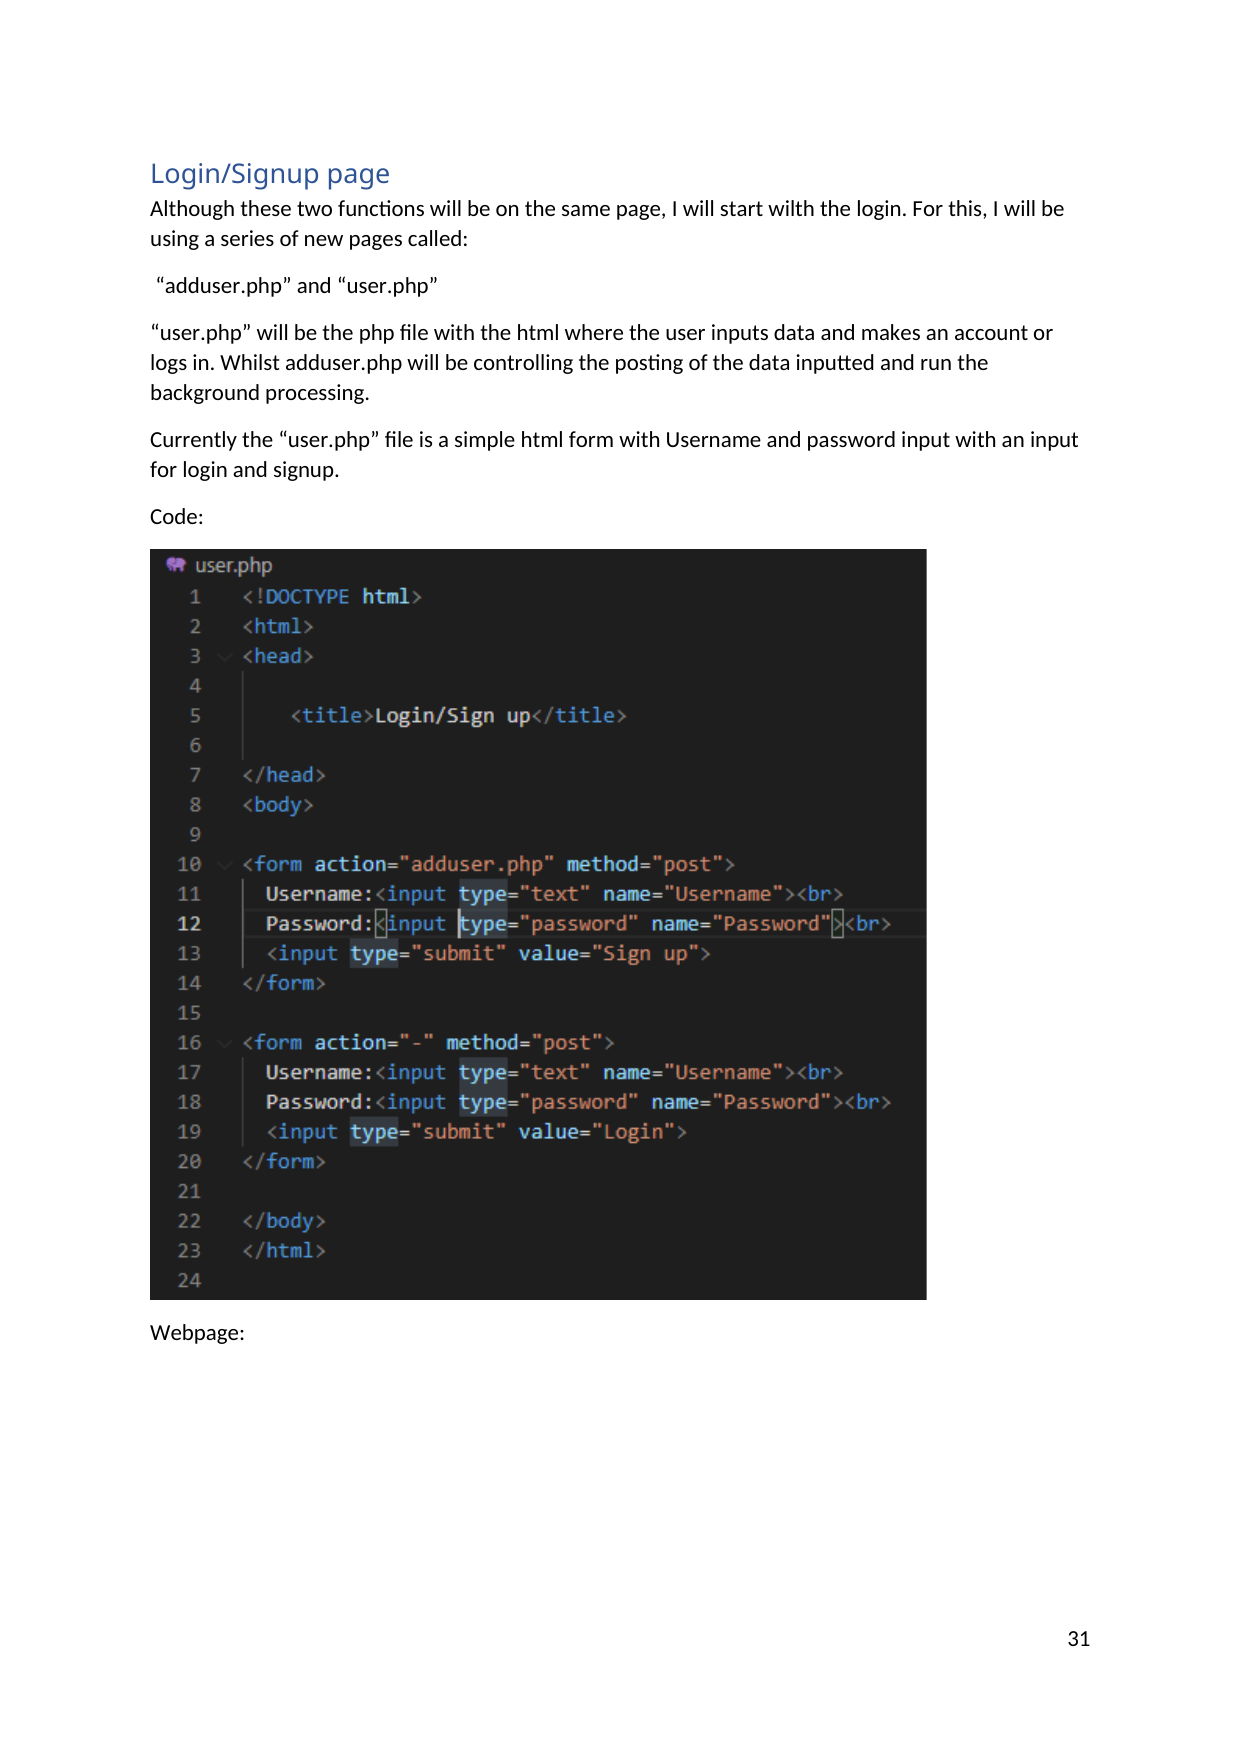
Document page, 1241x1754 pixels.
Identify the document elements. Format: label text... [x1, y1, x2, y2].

text Although these two functions will be on the same page, I will start wilth the login. For this, I will be using a series of new pages called: [150, 194, 1090, 252]
subtitle Login/Signup page [150, 154, 1090, 191]
text Currently the “user.php” file is a simple html form with Username and password input with an input for login and signup. [150, 425, 1090, 483]
text “adduser.php” and “user.php” [150, 271, 1090, 299]
text Code: [150, 502, 1090, 530]
text “user.php” will be the php file with the html where the user inputs data and makes an account or logs in. Whilst adduser.php will be controlling the posting of the data inputted and run the background processing. [150, 318, 1090, 406]
text Webpage: [150, 1318, 1090, 1346]
picture [150, 549, 927, 1300]
